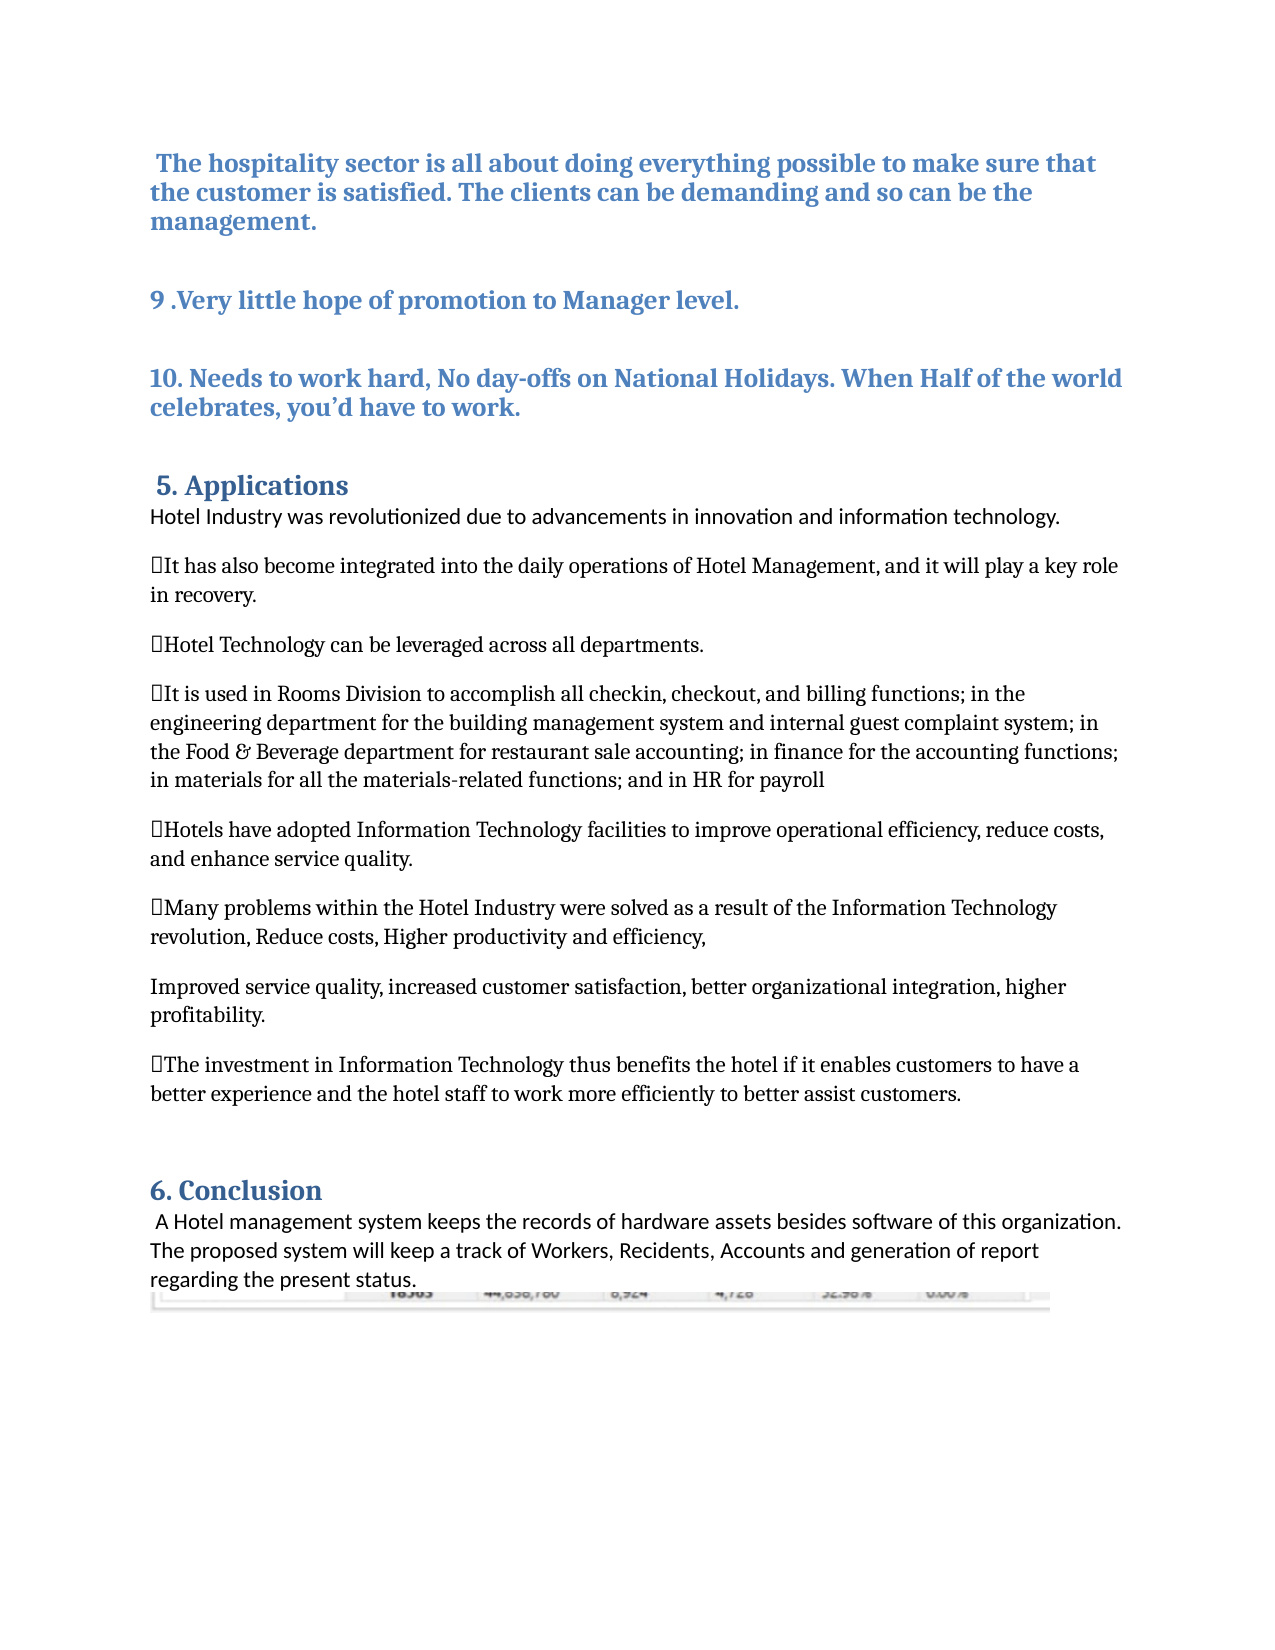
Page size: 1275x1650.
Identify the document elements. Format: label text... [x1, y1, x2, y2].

text The investment in Information Technology thus benefits the hotel if it enables customers to have a better experience and the hotel staff to work more efficiently to better assist customers. [150, 1049, 1125, 1107]
text Hotel Technology can be leveraged across all departments. [150, 629, 1125, 658]
text 10. Needs to work hard, No day-offs on National Holidays. When Half of the world celebrates, you’d have to work. [150, 365, 1125, 422]
text The hospitality sector is all about doing everything possible to make sure that the customer is satisfied. The clients can be demanding and so can be the management. [150, 150, 1125, 236]
text Improved service quality, increased customer satisfaction, better organizational integration, higher profitability. [150, 971, 1125, 1029]
text 5. Applications [150, 472, 1125, 501]
text It is used in Rooms Division to accomplish all checkin, checkout, and billing functions; in the engineering department for the building management system and internal guest complaint system; in the Food & Beverage department for restaurant sale accounting; in finance for the accounting functions; in materials for all the materials-related functions; and in HR for payroll [150, 679, 1125, 794]
text 9 .Very little hope of promotion to Manager level. [150, 286, 1125, 315]
text Many problems within the Hotel Industry were solved as a result of the Information Technology revolution, Reduce costs, Higher productivity and efficiency, [150, 893, 1125, 950]
text Hotel Industry was revolutionized due to advancements in innovation and information technology. [150, 501, 1125, 530]
text A Hotel management system keeps the records of hardware assets besides software of this organization. The proposed system will keep a track of Workers, Recidents, Accounts and generation of report regarding the present status. [150, 1207, 1125, 1293]
text It has also become integrated into the daily operations of Hotel Management, and it will play a key role in recovery. [150, 551, 1125, 608]
text 6. Conclusion [150, 1178, 1125, 1207]
text Hotels have adopted Information Technology facilities to improve operational efficiency, reduce costs, and enhance service quality. [150, 814, 1125, 872]
